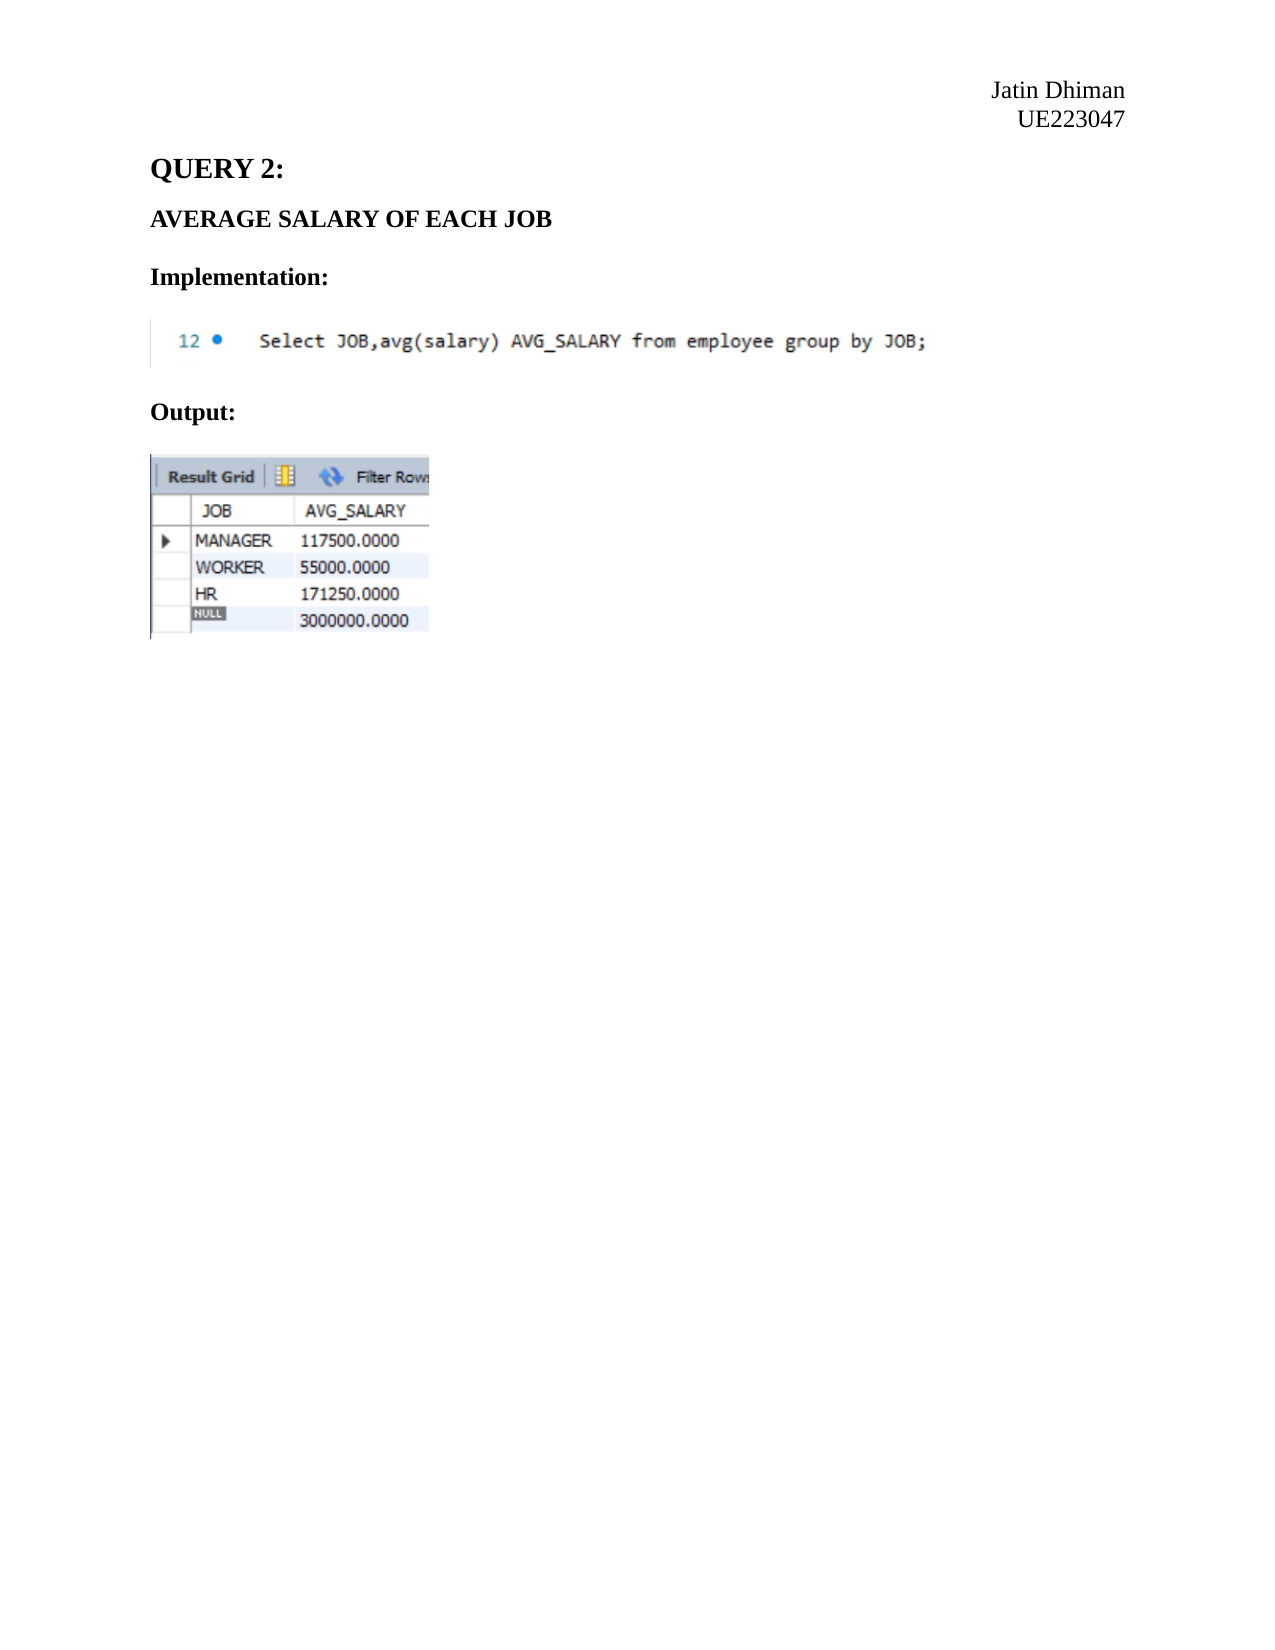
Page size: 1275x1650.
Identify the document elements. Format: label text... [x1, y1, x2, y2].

picture [150, 454, 430, 639]
text QUERY 2: [150, 151, 1125, 184]
text AVERAGE SALARY OF EACH JOB [150, 204, 1125, 233]
text Output: [150, 397, 1125, 426]
text Implementation: [150, 262, 1125, 291]
picture [150, 319, 980, 368]
